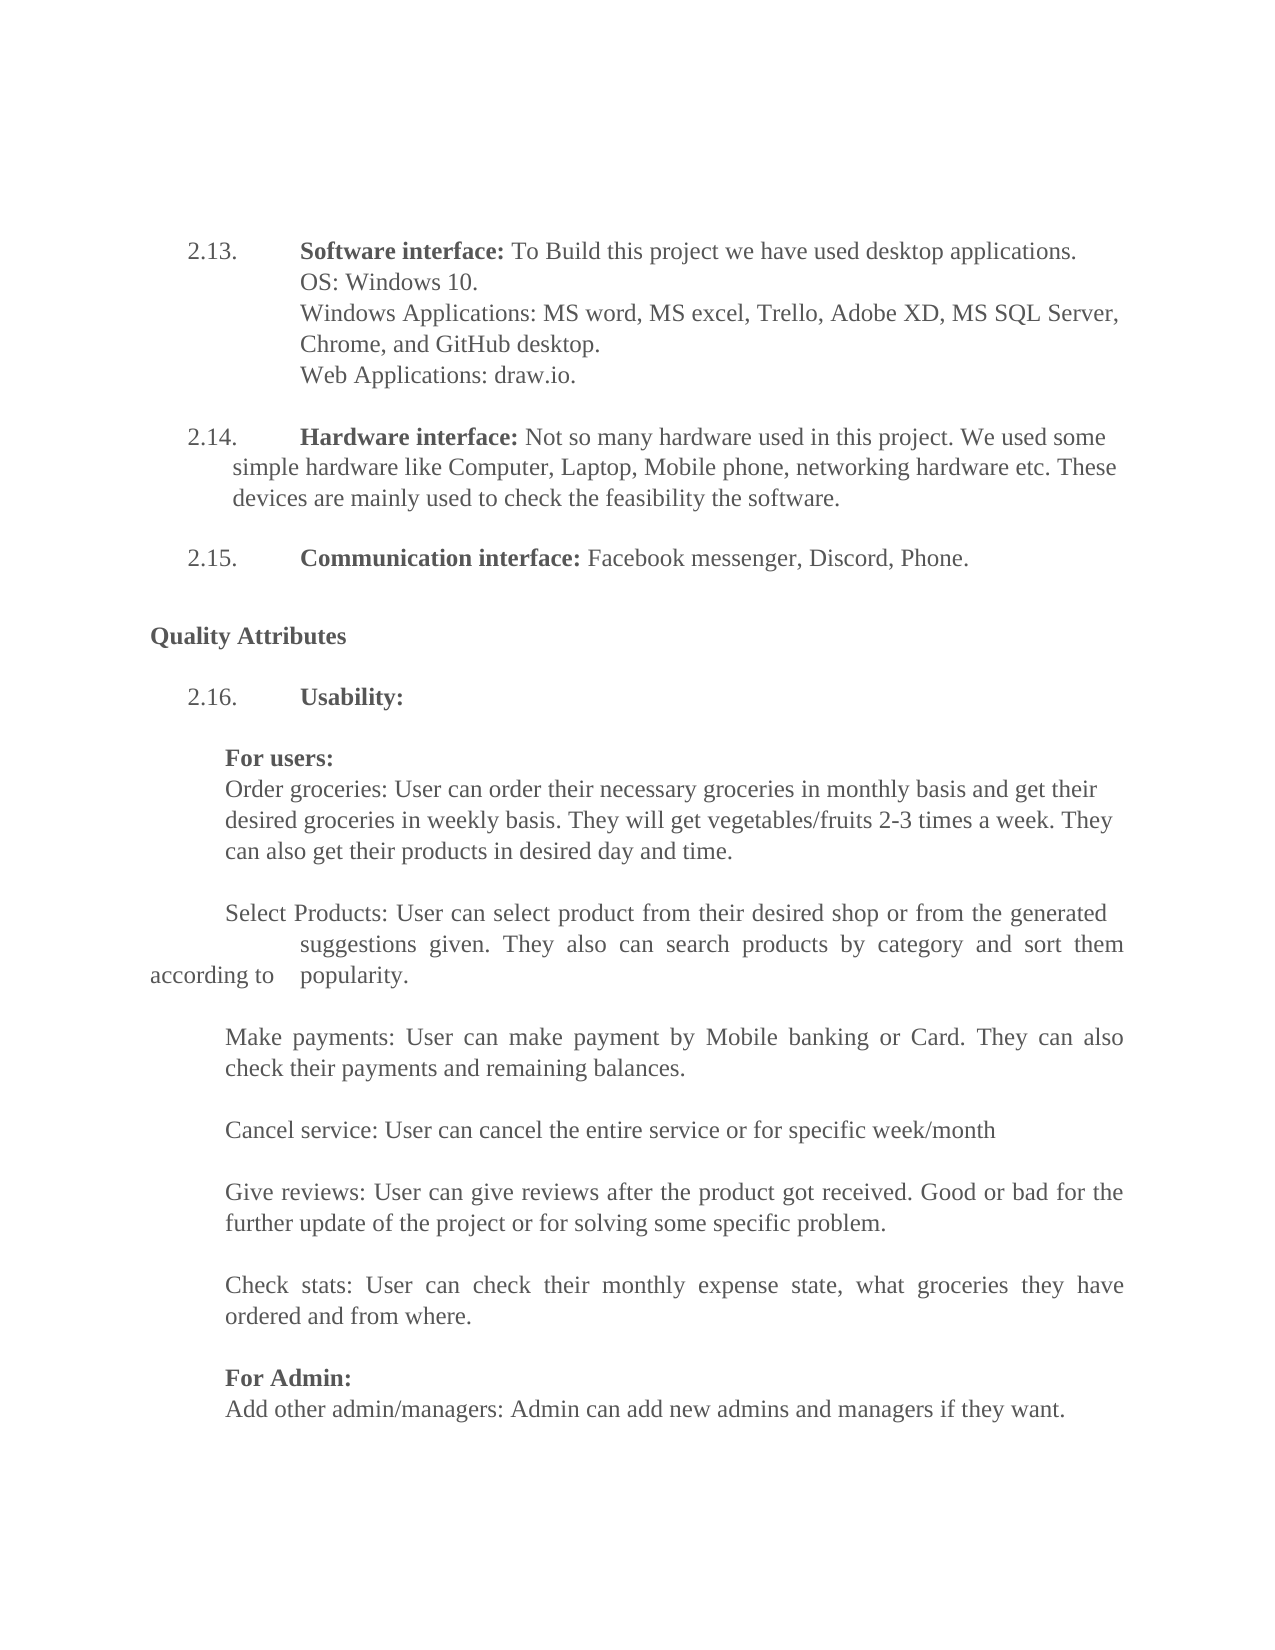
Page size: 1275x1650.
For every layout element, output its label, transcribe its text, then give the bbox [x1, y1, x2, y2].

list For Admin: [150, 1363, 1125, 1392]
list Usability: [187, 682, 1125, 711]
list Software interface: To Build this project we have used desktop applications. [187, 236, 1125, 265]
list Select Products: User can select product from their desired shop or from the generated suggestions given. They also can search products by category and sort them according to popularity. [150, 898, 1125, 989]
list Windows Applications: MS word, MS excel, Trello, Adobe XD, MS SQL Server, Chrome, and GitHub desktop. [300, 298, 1125, 357]
list Communication interface: Facebook messenger, Discord, Phone. [187, 543, 1125, 572]
list Make payments: User can make payment by Mobile banking or Card. They can also check their payments and remaining balances. [225, 1022, 1125, 1082]
list Order groceries: User can order their necessary groceries in monthly basis and get their desired groceries in weekly basis. They will get vegetables/fruits 2-3 times a week. They can also get their products in desired day and time. [225, 774, 1125, 864]
list Check stats: User can check their monthly expense state, what groceries they have ordered and from where. [225, 1270, 1125, 1330]
list For users: [187, 743, 1125, 771]
list Web Applications: draw.io. [300, 360, 1125, 388]
text Quality Attributes [150, 621, 1125, 650]
list Add other admin/managers: Admin can add new admins and managers if they want. [150, 1394, 1125, 1423]
list Cancel service: User can cancel the entire service or for specific week/month [150, 1115, 1125, 1144]
list Hardware interface: Not so many hardware used in this project. We used some simple hardware like Computer, Laptop, Mobile phone, networking hardware etc. These devices are mainly used to check the feasibility the software. [187, 422, 1125, 511]
list OS: Windows 10. [300, 267, 1125, 295]
list Give reviews: User can give reviews after the product got received. Good or bad for the further update of the project or for solving some specific problem. [225, 1177, 1125, 1237]
